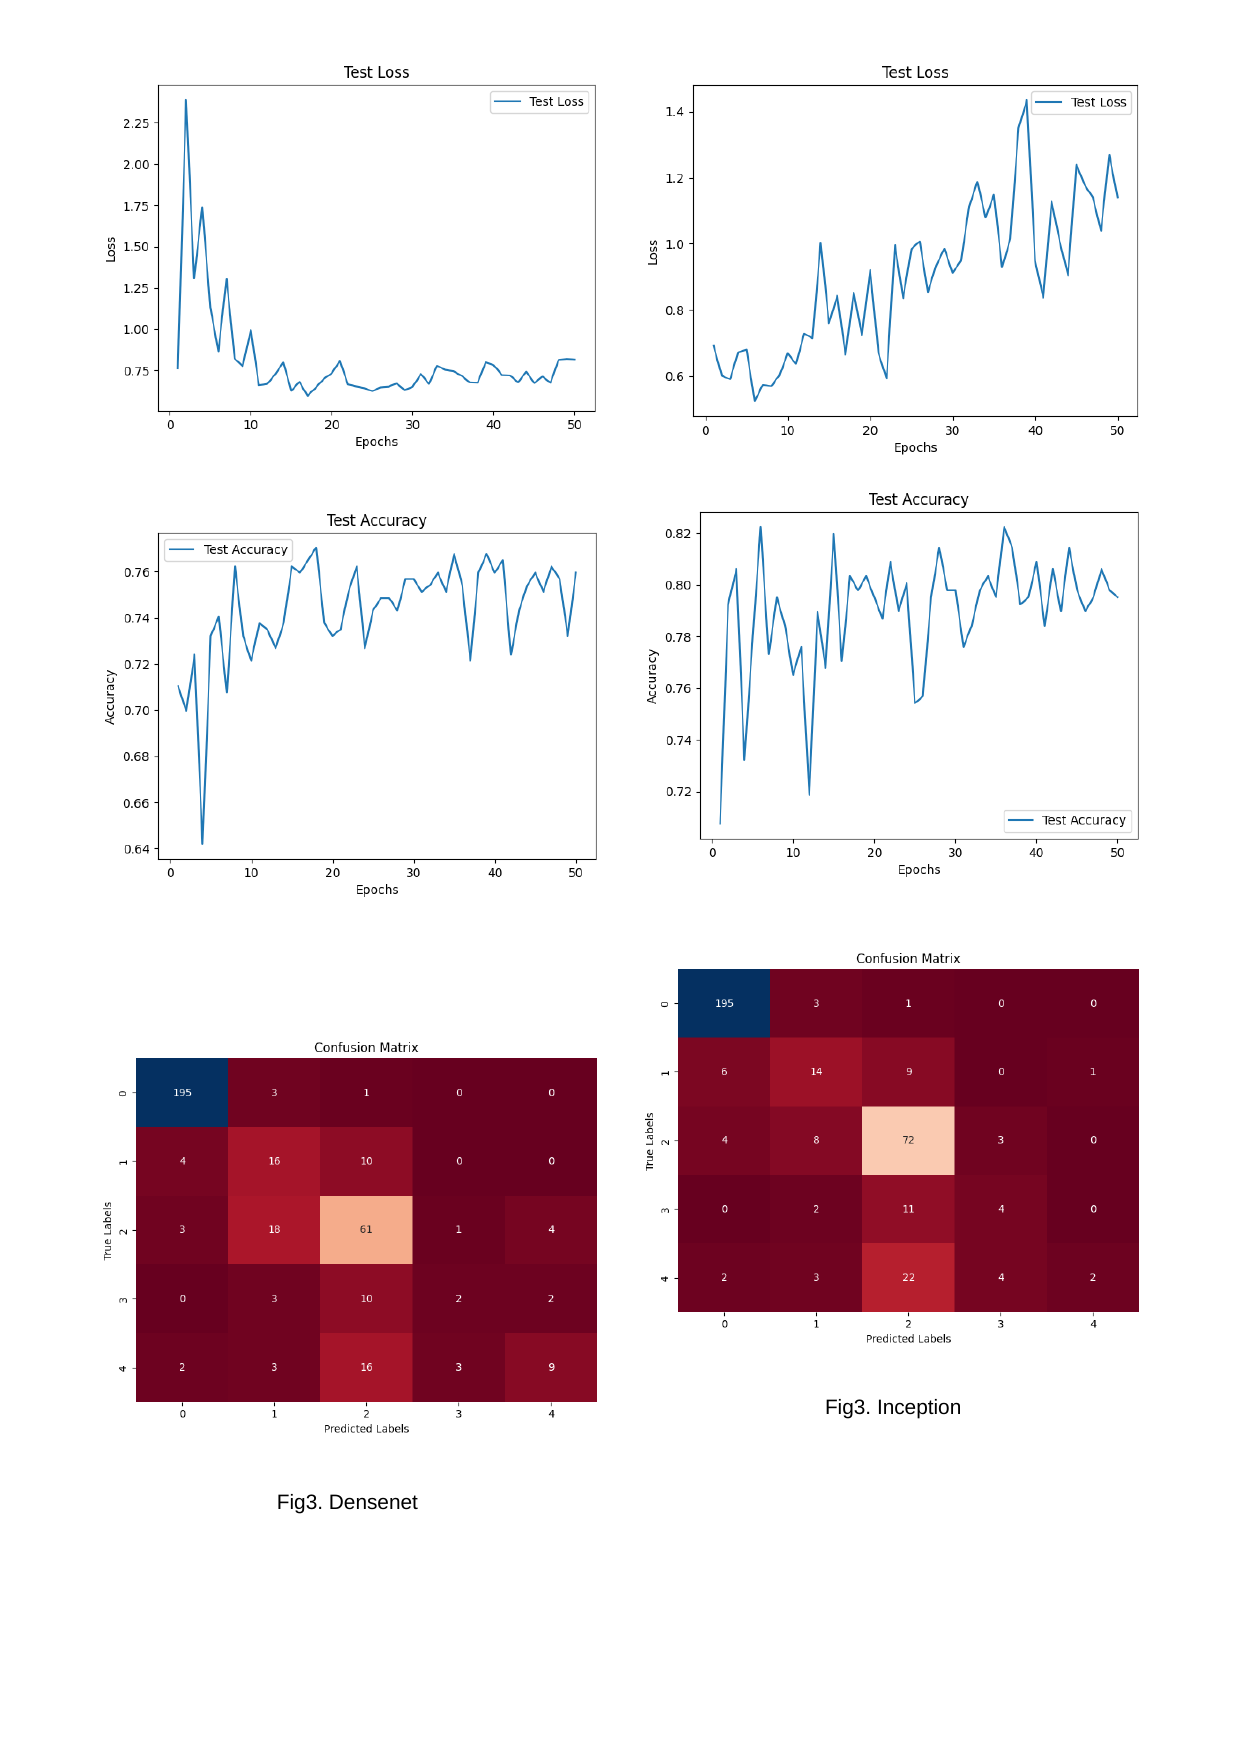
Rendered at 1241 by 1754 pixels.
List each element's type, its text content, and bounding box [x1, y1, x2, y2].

list Fig3. Inception [639, 1394, 1147, 1418]
picture [638, 483, 1146, 885]
picture [638, 56, 1146, 463]
picture [96, 504, 603, 905]
picture [96, 1034, 603, 1441]
picture [638, 945, 1146, 1351]
list Fig3. Densenet [93, 1490, 601, 1514]
picture [96, 56, 603, 457]
